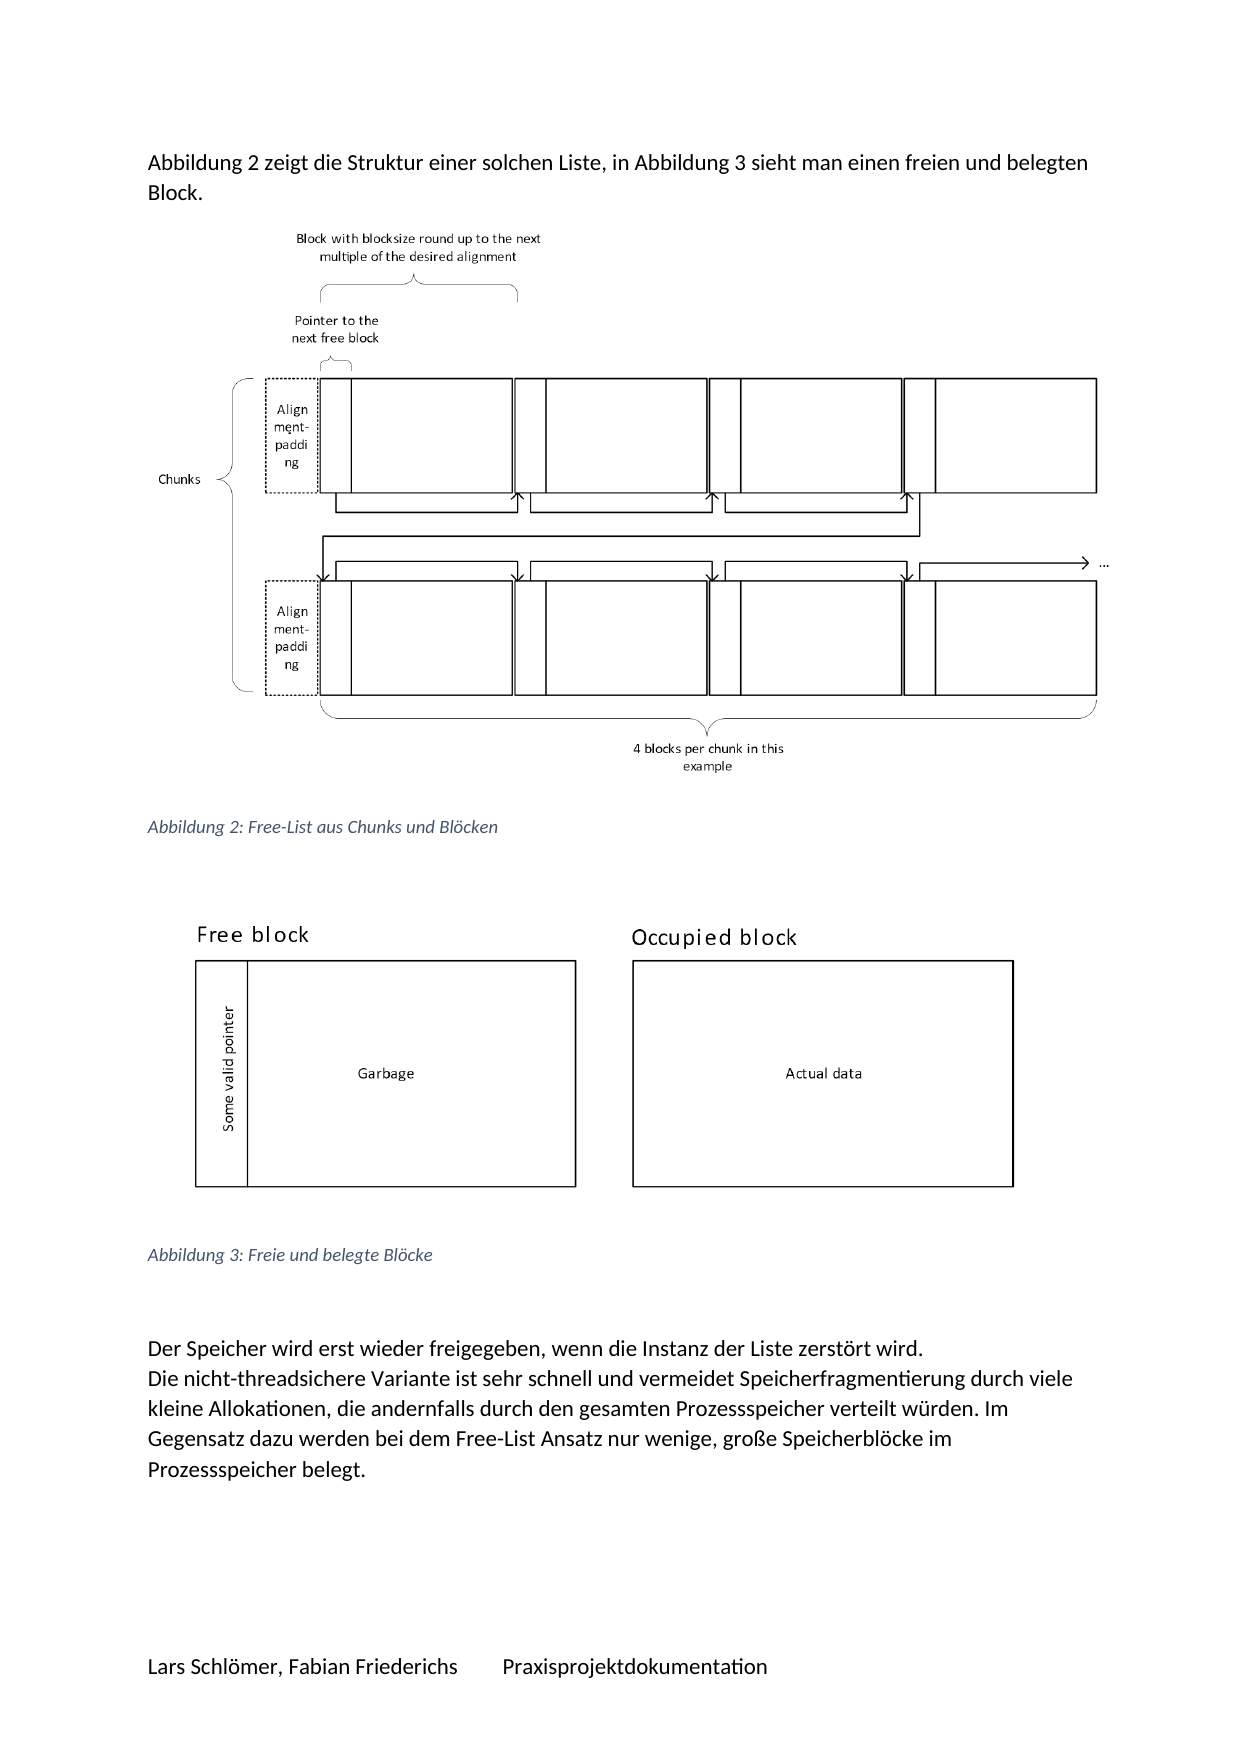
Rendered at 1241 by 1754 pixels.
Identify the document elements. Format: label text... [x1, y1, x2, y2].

picture [147, 906, 1067, 1225]
picture [147, 224, 1122, 797]
text Abbildung 2 zeigt die Struktur einer solchen Liste, in Abbildung 3 sieht man einen freien und belegten Block. [148, 148, 1093, 206]
text Der Speicher wird erst wieder freigegeben, wenn die Instanz der Liste zerstört wird. Die nicht-threadsichere Variante ist sehr schnell und vermeidet Speicherfragmentierung durch viele kleine Allokationen, die andernfalls durch den gesamten Prozessspeicher verteilt würden. Im Gegensatz dazu werden bei dem Free-List Ansatz nur wenige, große Speicherblöcke im Prozessspeicher belegt. [148, 1334, 1093, 1483]
